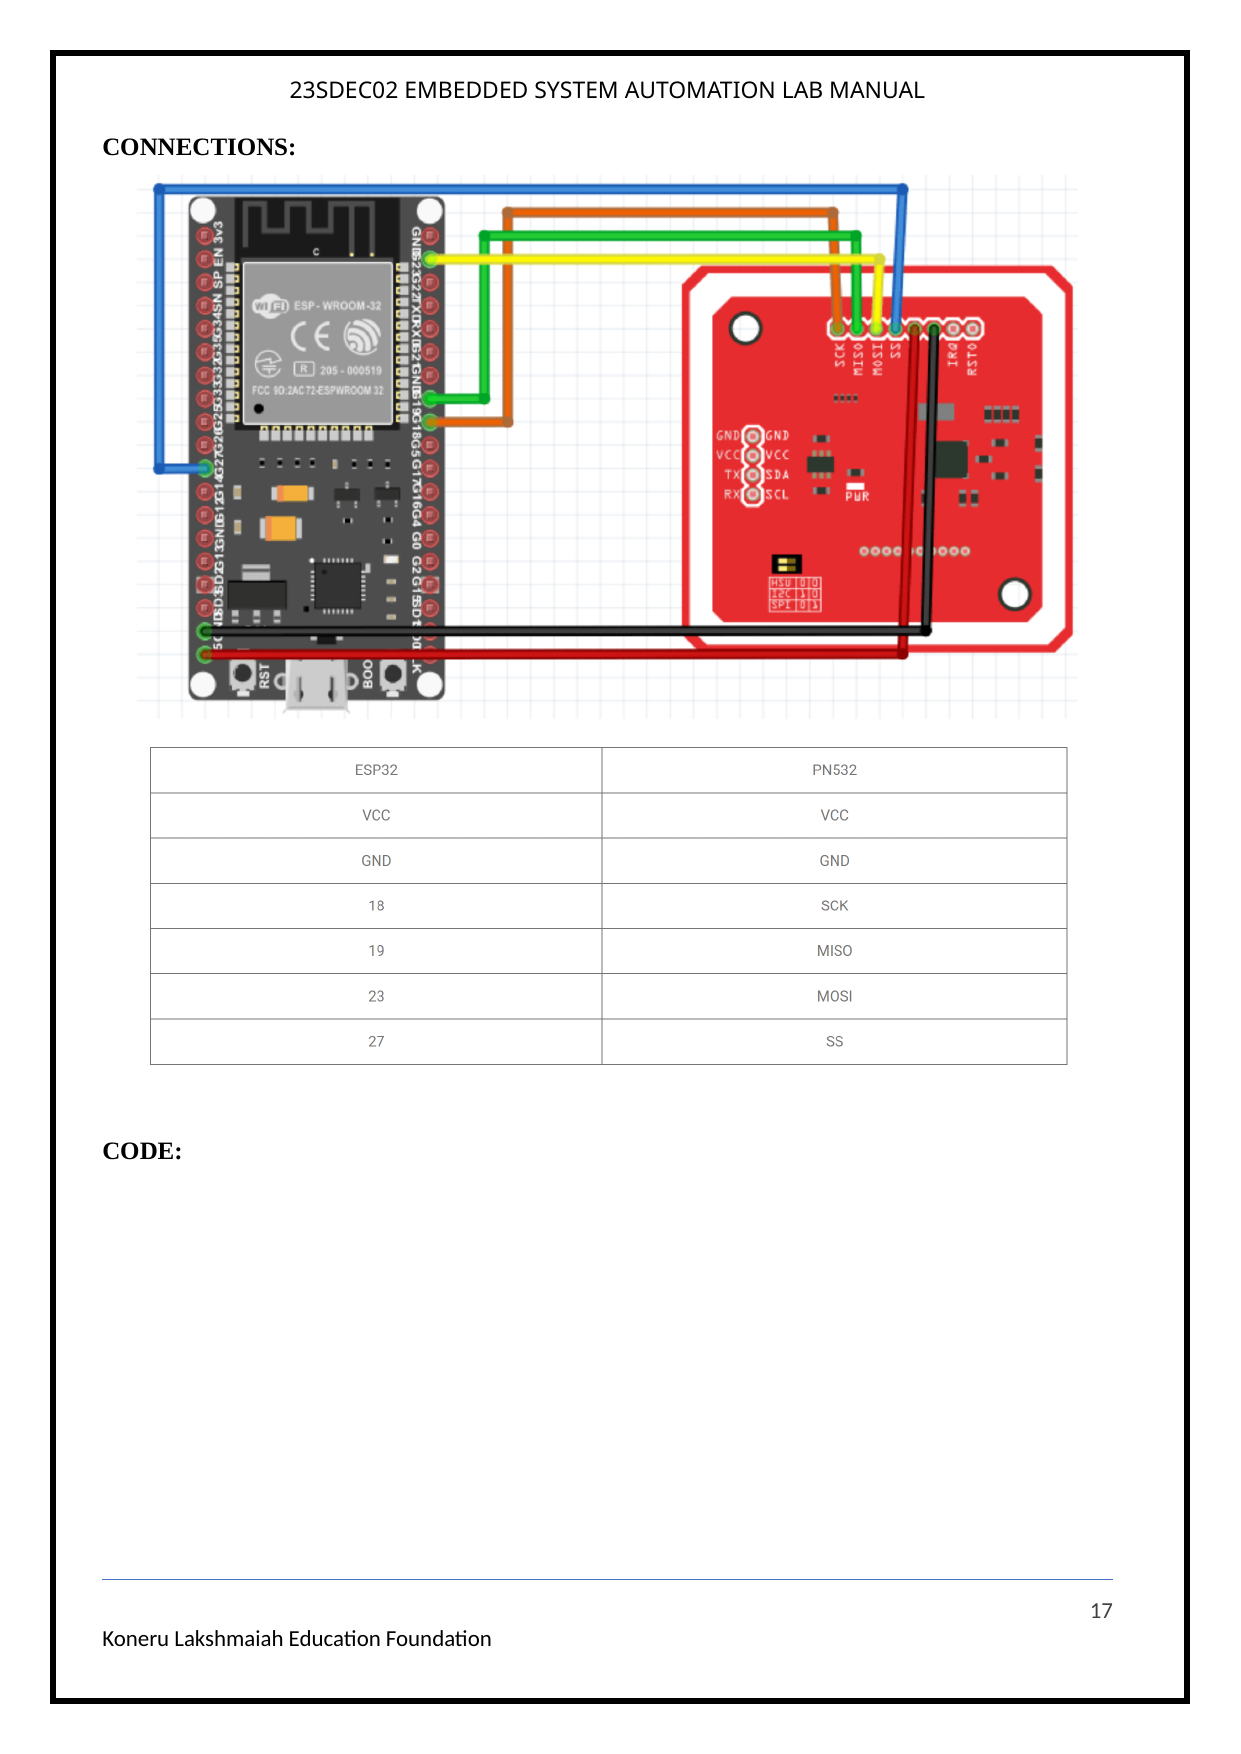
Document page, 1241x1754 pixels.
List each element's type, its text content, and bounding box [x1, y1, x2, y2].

picture [136, 175, 1078, 719]
text CODE: [102, 1136, 1113, 1165]
text CONNECTIONS: [102, 132, 1103, 161]
picture [137, 737, 1078, 1071]
